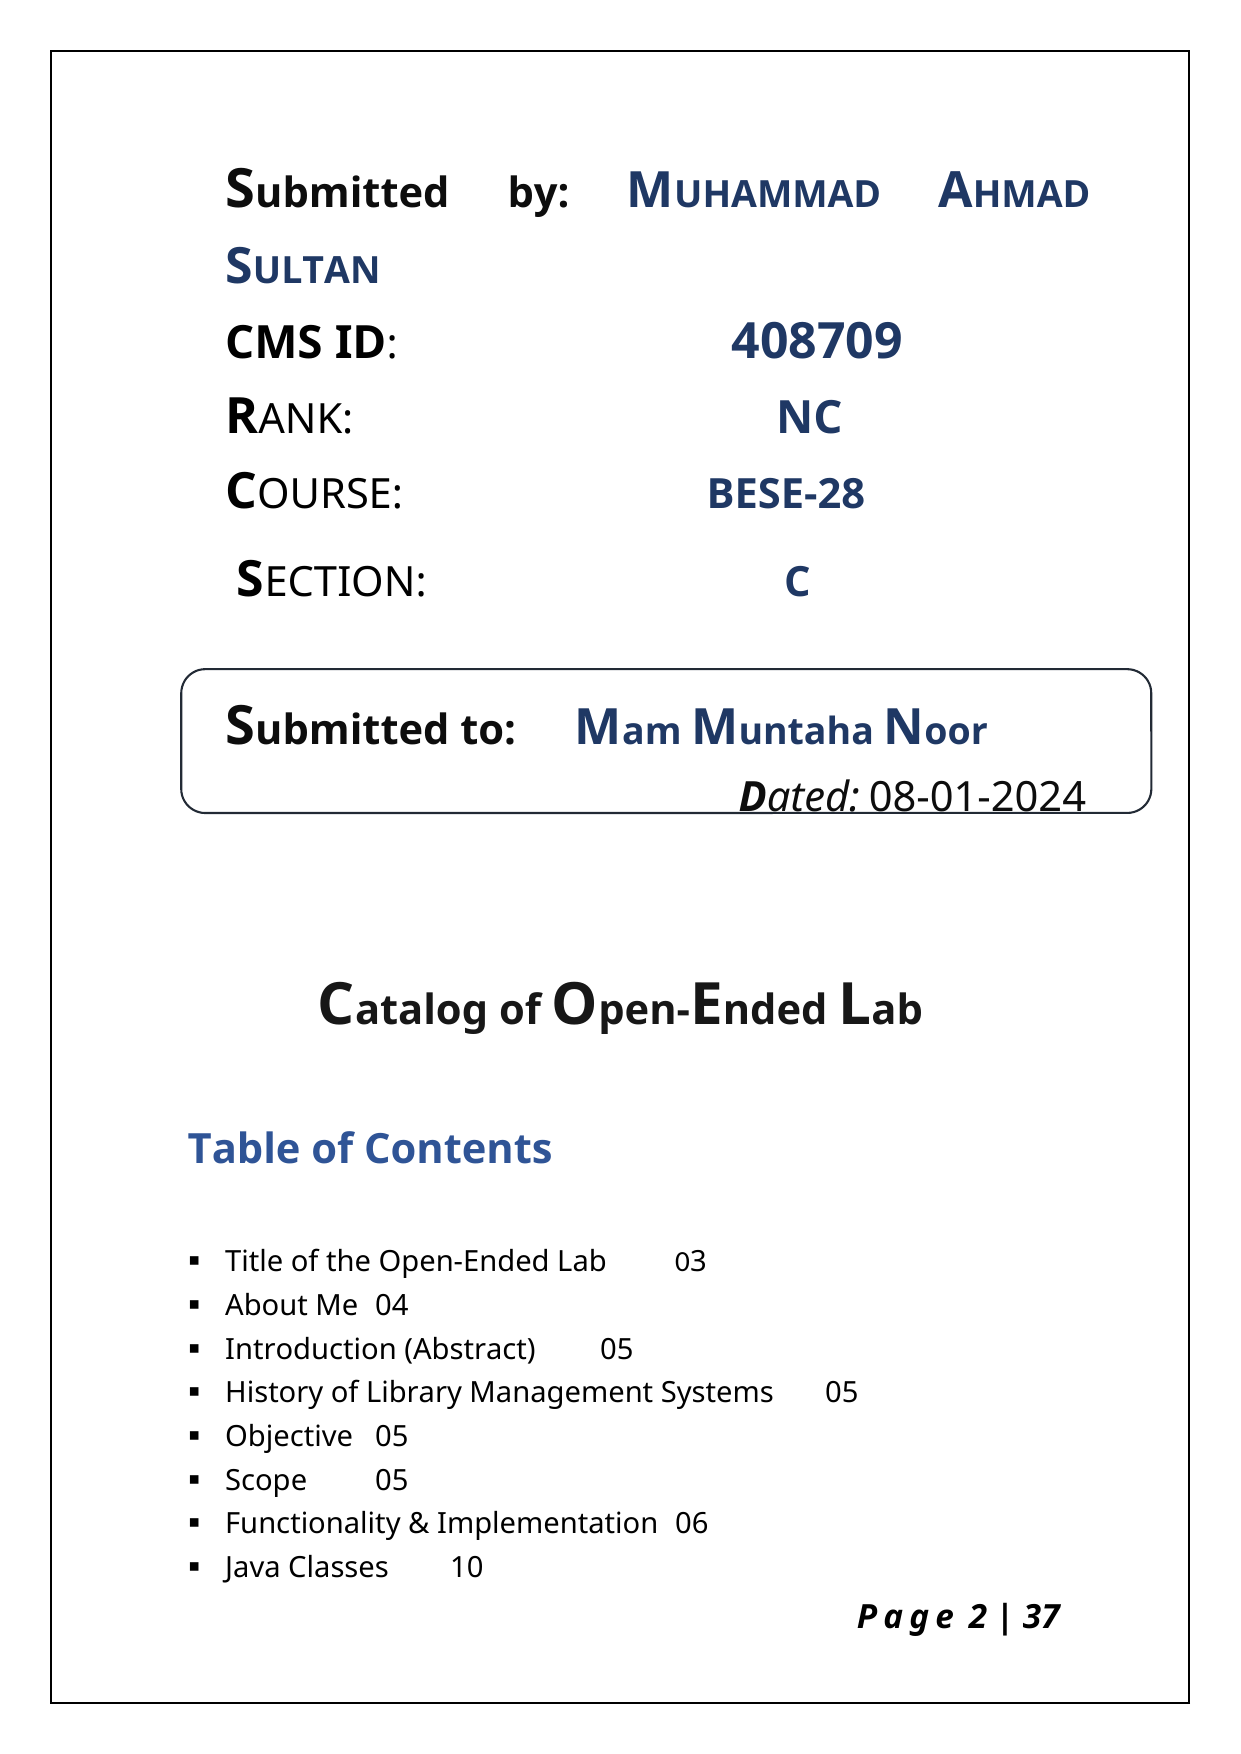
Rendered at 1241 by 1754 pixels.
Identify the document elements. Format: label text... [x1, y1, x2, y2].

list Title of the Open-Ended Lab 03 [187, 1241, 1090, 1280]
list Java Classes 10 [187, 1546, 1090, 1586]
list Introduction (Abstract) 05 [187, 1328, 1090, 1368]
list RANK: NC [225, 380, 1090, 448]
text SECTION: C [150, 543, 1090, 611]
list Submitted to: Mam Muntaha Noor [225, 686, 1090, 760]
list History of Library Management Systems 05 [187, 1372, 1090, 1411]
list Functionality & Implementation 06 [187, 1503, 1090, 1542]
list CMS ID: 408709 [225, 305, 1090, 373]
subtitle Catalog of Open-Ended Lab [150, 962, 1090, 1041]
list COURSE: BESE-28 [225, 455, 1090, 523]
list Submitted by: MUHAMMAD AHMAD SULTAN [225, 150, 1090, 299]
list Objective 05 [187, 1415, 1090, 1455]
list Dated: 08-01-2024 [225, 767, 1090, 811]
list About Me 04 [187, 1284, 1090, 1324]
list Scope 05 [187, 1459, 1090, 1499]
subtitle Table of Contents [187, 1119, 1090, 1176]
